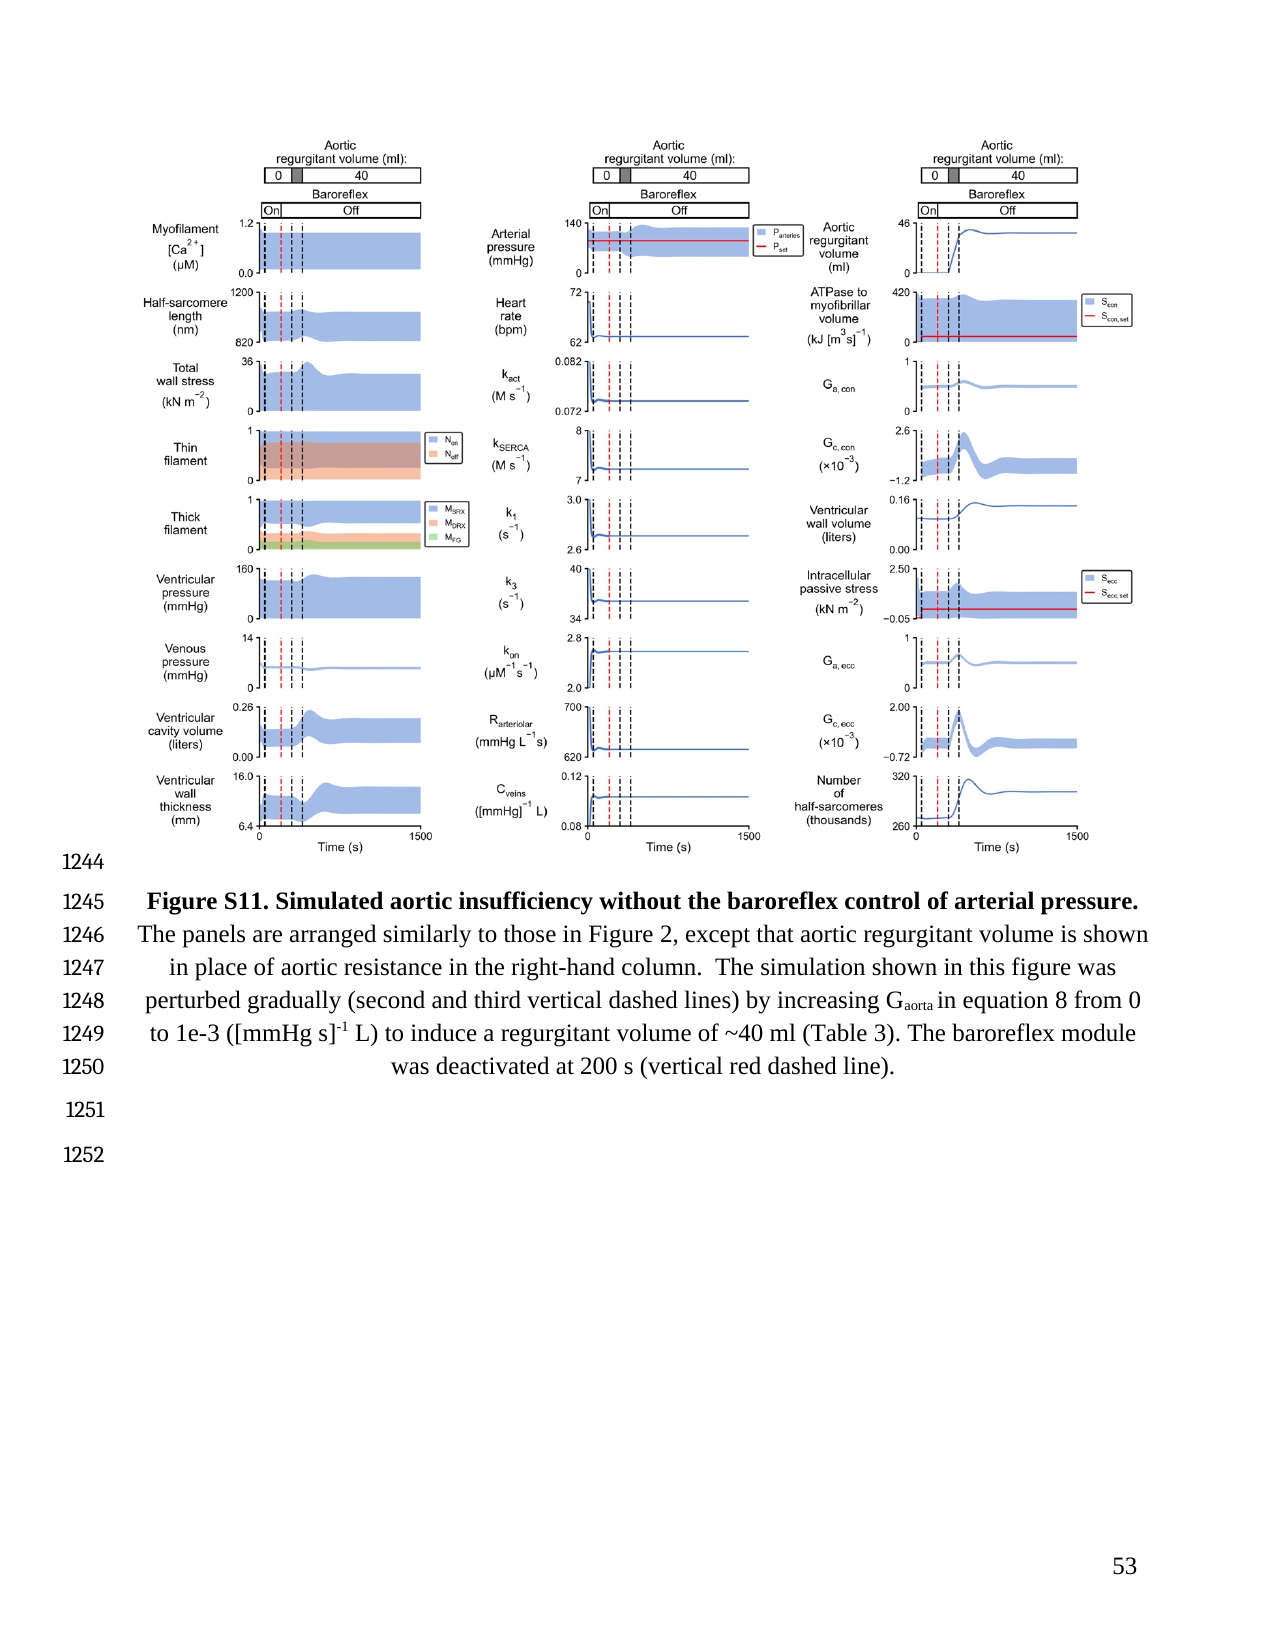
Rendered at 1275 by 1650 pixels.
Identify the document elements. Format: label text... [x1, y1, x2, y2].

picture [133, 118, 1152, 869]
